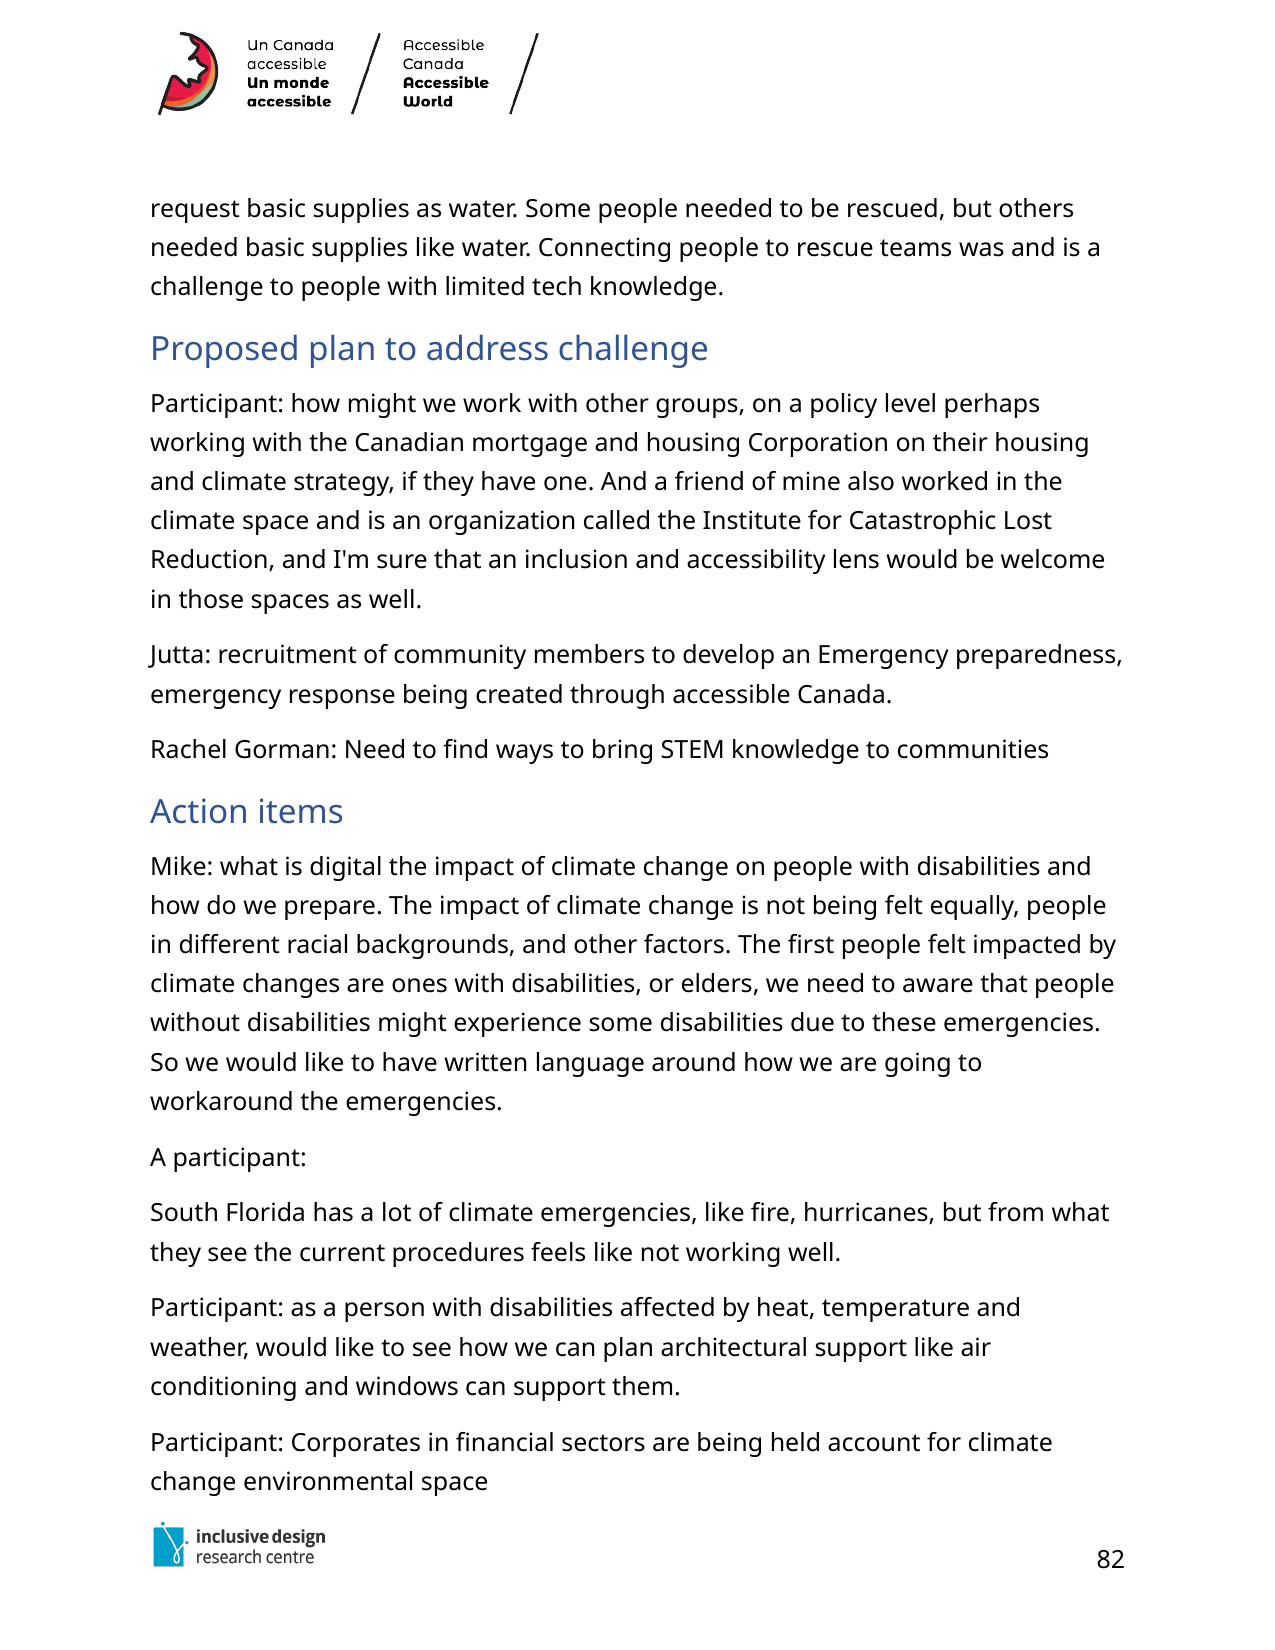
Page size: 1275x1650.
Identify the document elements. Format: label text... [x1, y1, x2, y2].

text Proposed plan to address challenge [150, 325, 1125, 370]
text Jutta: recruitment of community members to develop an Emergency preparedness, emergency response being created through accessible Canada. [150, 637, 1125, 710]
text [150, 191, 1125, 303]
text Participant: as a person with disabilities affected by heat, temperature and weather, would like to see how we can plan architectural support like air conditioning and windows can support them. [150, 1290, 1125, 1402]
text Participant: Corporates in financial sectors are being held account for climate change environmental space [150, 1424, 1125, 1497]
picture [150, 24, 546, 123]
picture [150, 1520, 340, 1583]
text A participant: [150, 1139, 1125, 1173]
text Participant: how might we work with other groups, on a policy level perhaps working with the Canadian mortgage and housing Corporation on their housing and climate strategy, if they have one. And a friend of mine also worked in the climate space and is an organization called the Institute for Catastrophic Lost Reduction, and I'm sure that an inclusion and accessibility lens would be welcome in those spaces as well. [150, 385, 1125, 615]
text Rachel Gorman: Need to find ways to bring STEM knowledge to communities [150, 732, 1125, 766]
text South Florida has a lot of climate emergencies, like fire, hurricanes, but from what they see the current procedures feels like not working well. [150, 1195, 1125, 1268]
text Action items [150, 788, 1125, 833]
text Mike: what is digital the impact of climate change on people with disabilities and how do we prepare. The impact of climate change is not being felt equally, people in different racial backgrounds, and other factors. The first people felt impacted by climate changes are ones with disabilities, or elders, we need to aware that people without disabilities might experience some disabilities due to these emergencies. So we would like to have written language around how we are going to workaround the emergencies. [150, 848, 1125, 1117]
